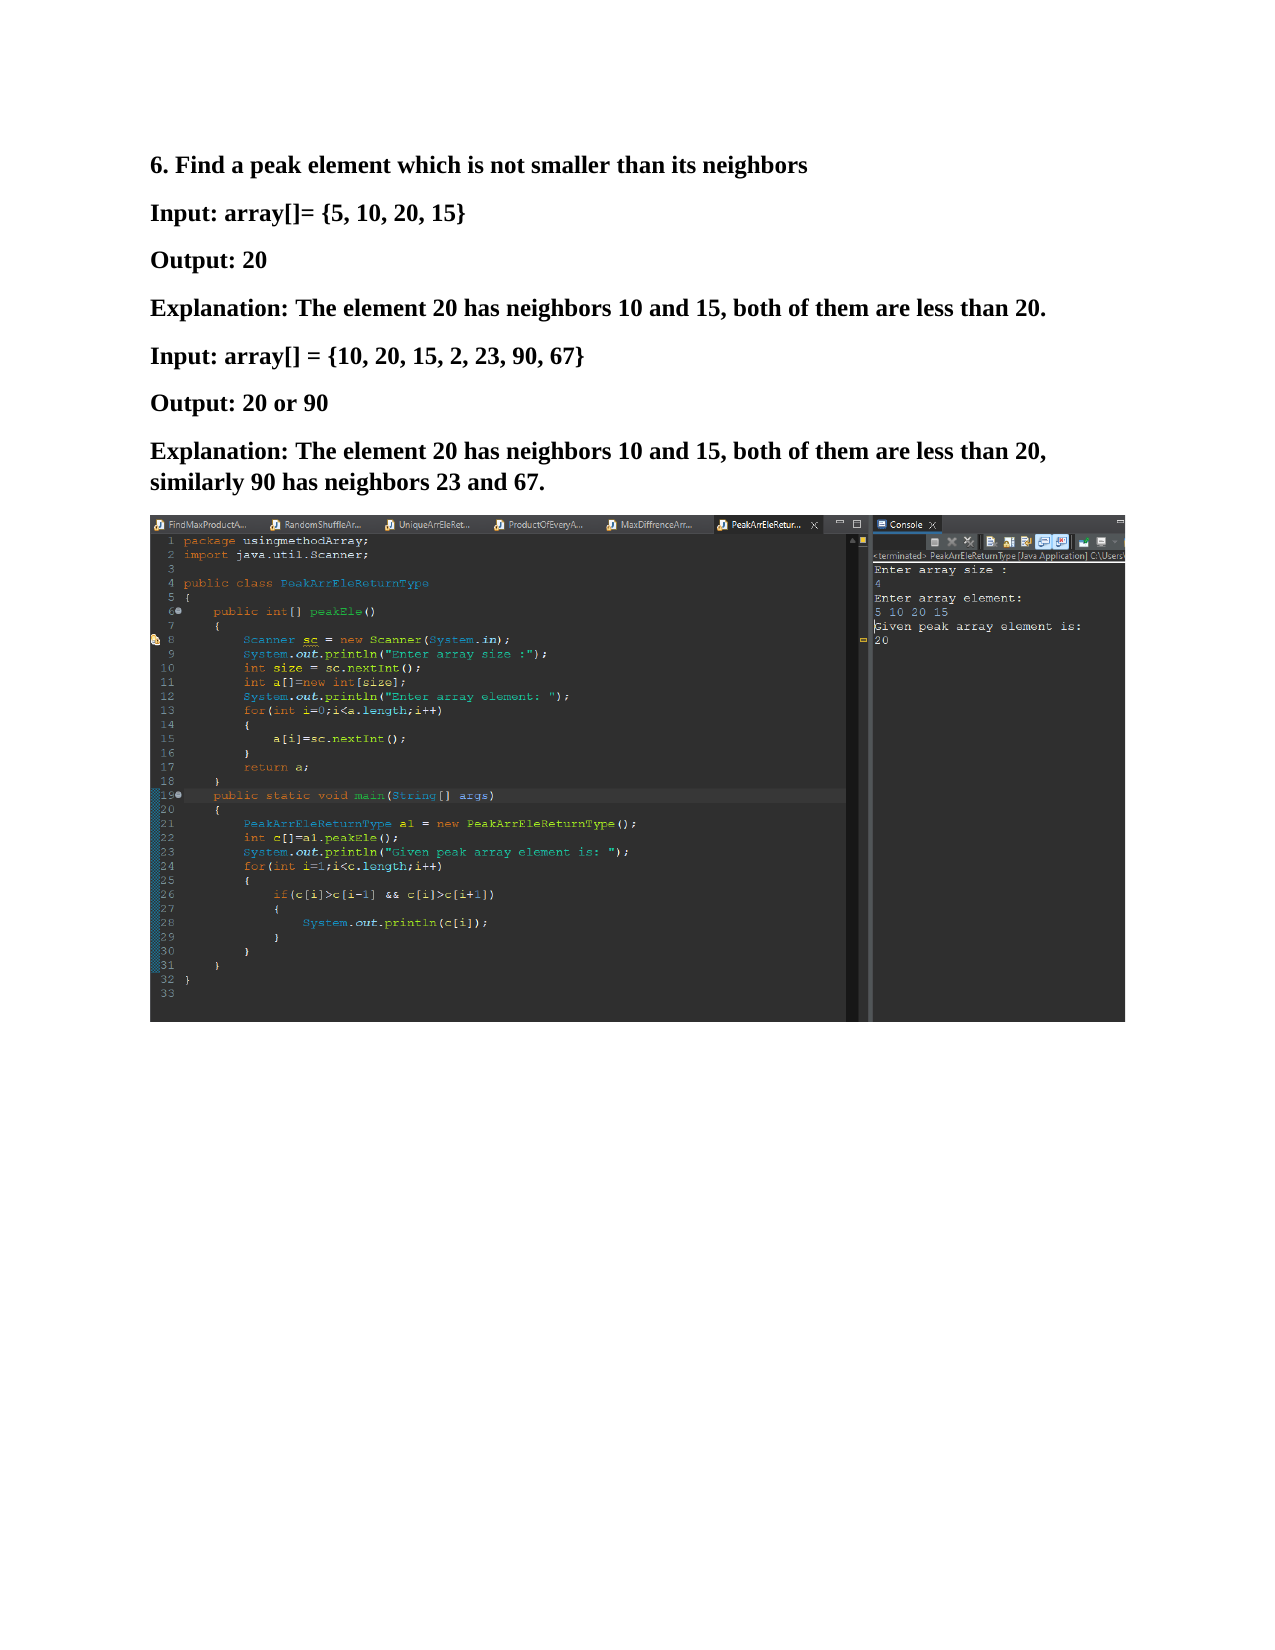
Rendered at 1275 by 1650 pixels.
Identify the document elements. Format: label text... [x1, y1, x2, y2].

text Input: array[]= {5, 10, 20, 15} [150, 198, 1125, 226]
text Explanation: The element 20 has neighbors 10 and 15, both of them are less than 20, similarly 90 has neighbors 23 and 67. [150, 436, 1125, 496]
text Output: 20 or 90 [150, 388, 1125, 417]
text 6. Find a peak element which is not smaller than its neighbors [150, 150, 1125, 179]
text Explanation: The element 20 has neighbors 10 and 15, both of them are less than 20. [150, 293, 1125, 322]
text Input: array[] = {10, 20, 15, 2, 23, 90, 67} [150, 341, 1125, 369]
text Output: 20 [150, 245, 1125, 274]
picture [150, 515, 1125, 1022]
